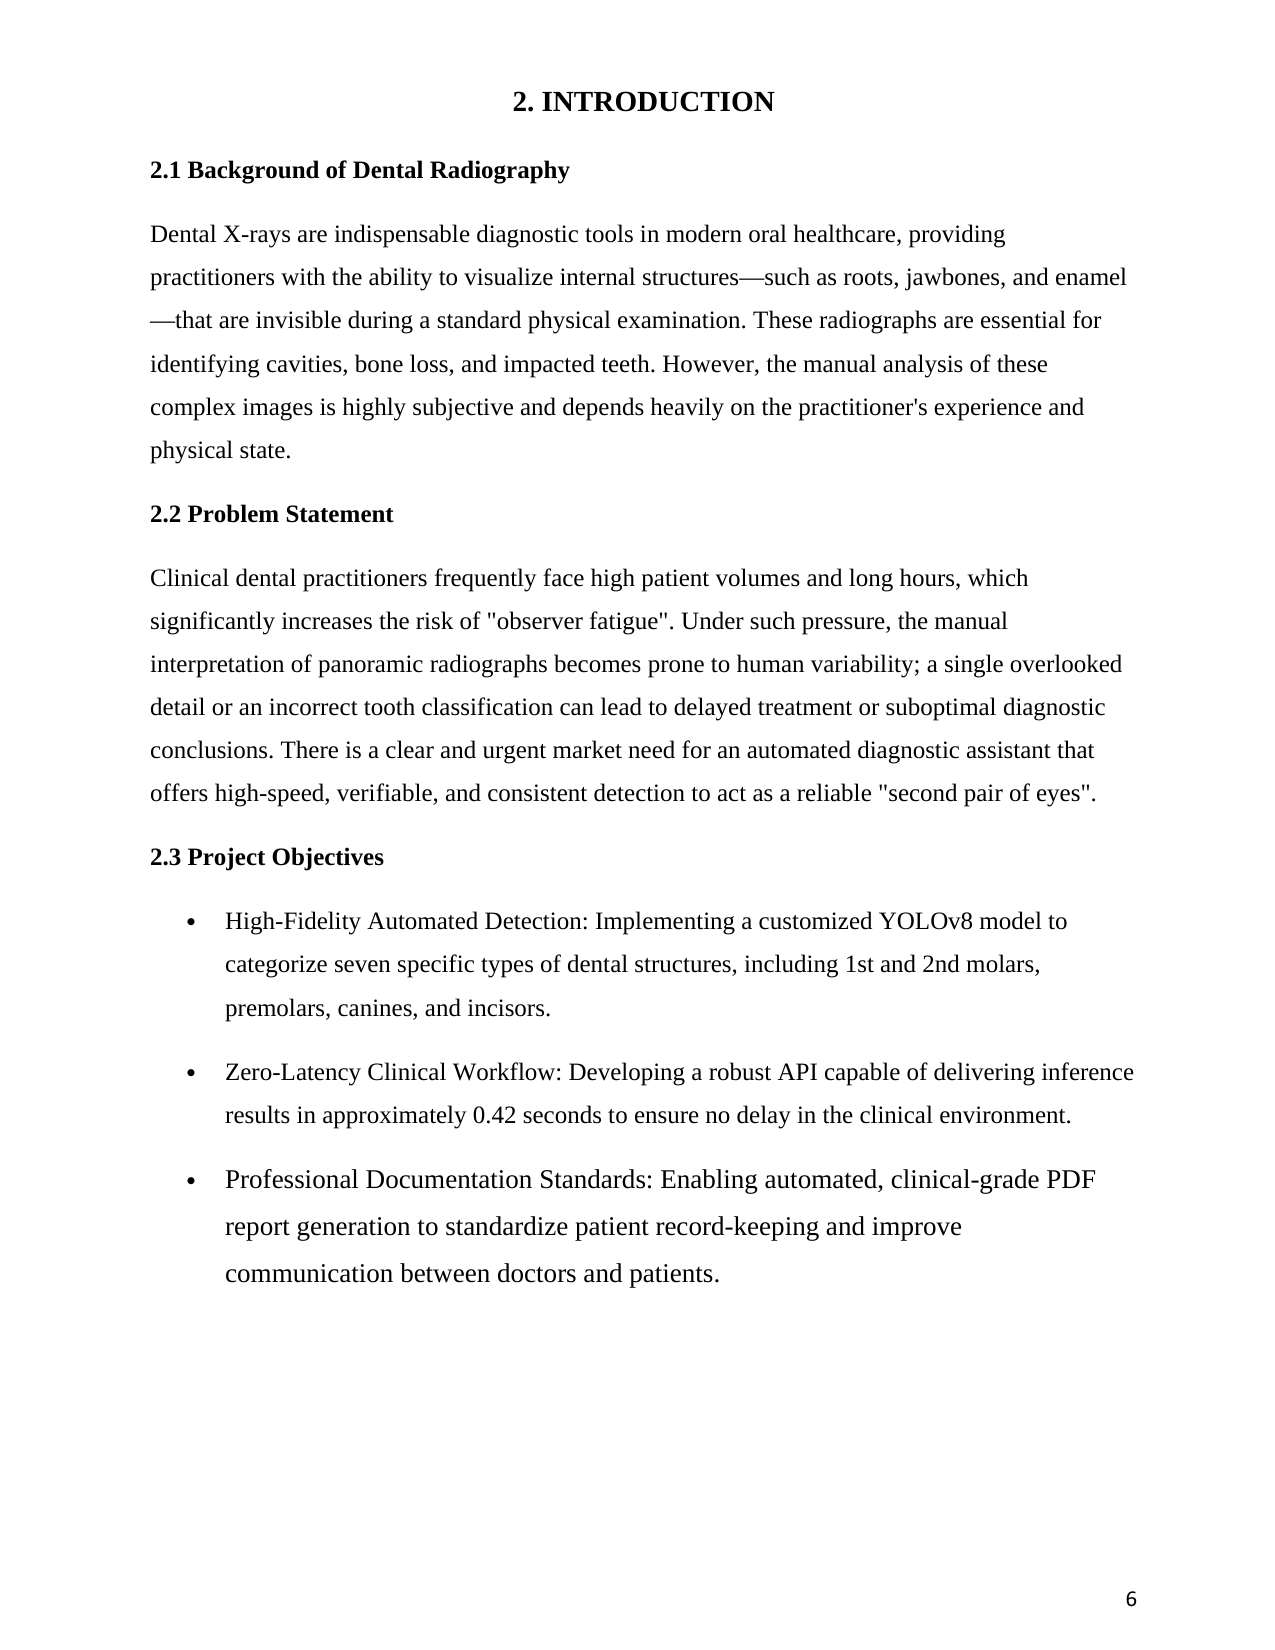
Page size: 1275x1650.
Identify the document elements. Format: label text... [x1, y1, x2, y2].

list High-Fidelity Automated Detection: Implementing a customized YOLOv8 model to categorize seven specific types of dental structures, including 1st and 2nd molars, premolars, canines, and incisors. [187, 906, 1137, 1021]
list Zero-Latency Clinical Workflow: Developing a robust API capable of delivering inference results in approximately 0.42 seconds to ensure no delay in the clinical environment. [187, 1057, 1137, 1128]
text 2.3 Project Objectives [150, 842, 1137, 871]
text Clinical dental practitioners frequently face high patient volumes and long hours, which significantly increases the risk of "observer fatigue". Under such pressure, the manual interpretation of panoramic radiographs becomes prone to human variability; a single overlooked detail or an incorrect tooth classification can lead to delayed treatment or suboptimal diagnostic conclusions. There is a clear and urgent market need for an automated diagnostic assistant that offers high-speed, verifiable, and consistent detection to act as a reliable "second pair of eyes". [150, 563, 1137, 807]
text 2. INTRODUCTION [150, 84, 1137, 118]
text 2.1 Background of Dental Radiography [150, 155, 1137, 184]
text Dental X-rays are indispensable diagnostic tools in modern oral healthcare, providing practitioners with the ability to visualize internal structures—such as roots, jawbones, and enamel—that are invisible during a standard physical examination. These radiographs are essential for identifying cavities, bone loss, and impacted teeth. However, the manual analysis of these complex images is highly subjective and depends heavily on the practitioner's experience and physical state. [150, 219, 1137, 464]
text 2.2 Problem Statement [150, 499, 1137, 528]
list Professional Documentation Standards: Enabling automated, clinical-grade PDF report generation to standardize patient record-keeping and improve communication between doctors and patients. [187, 1164, 1137, 1288]
